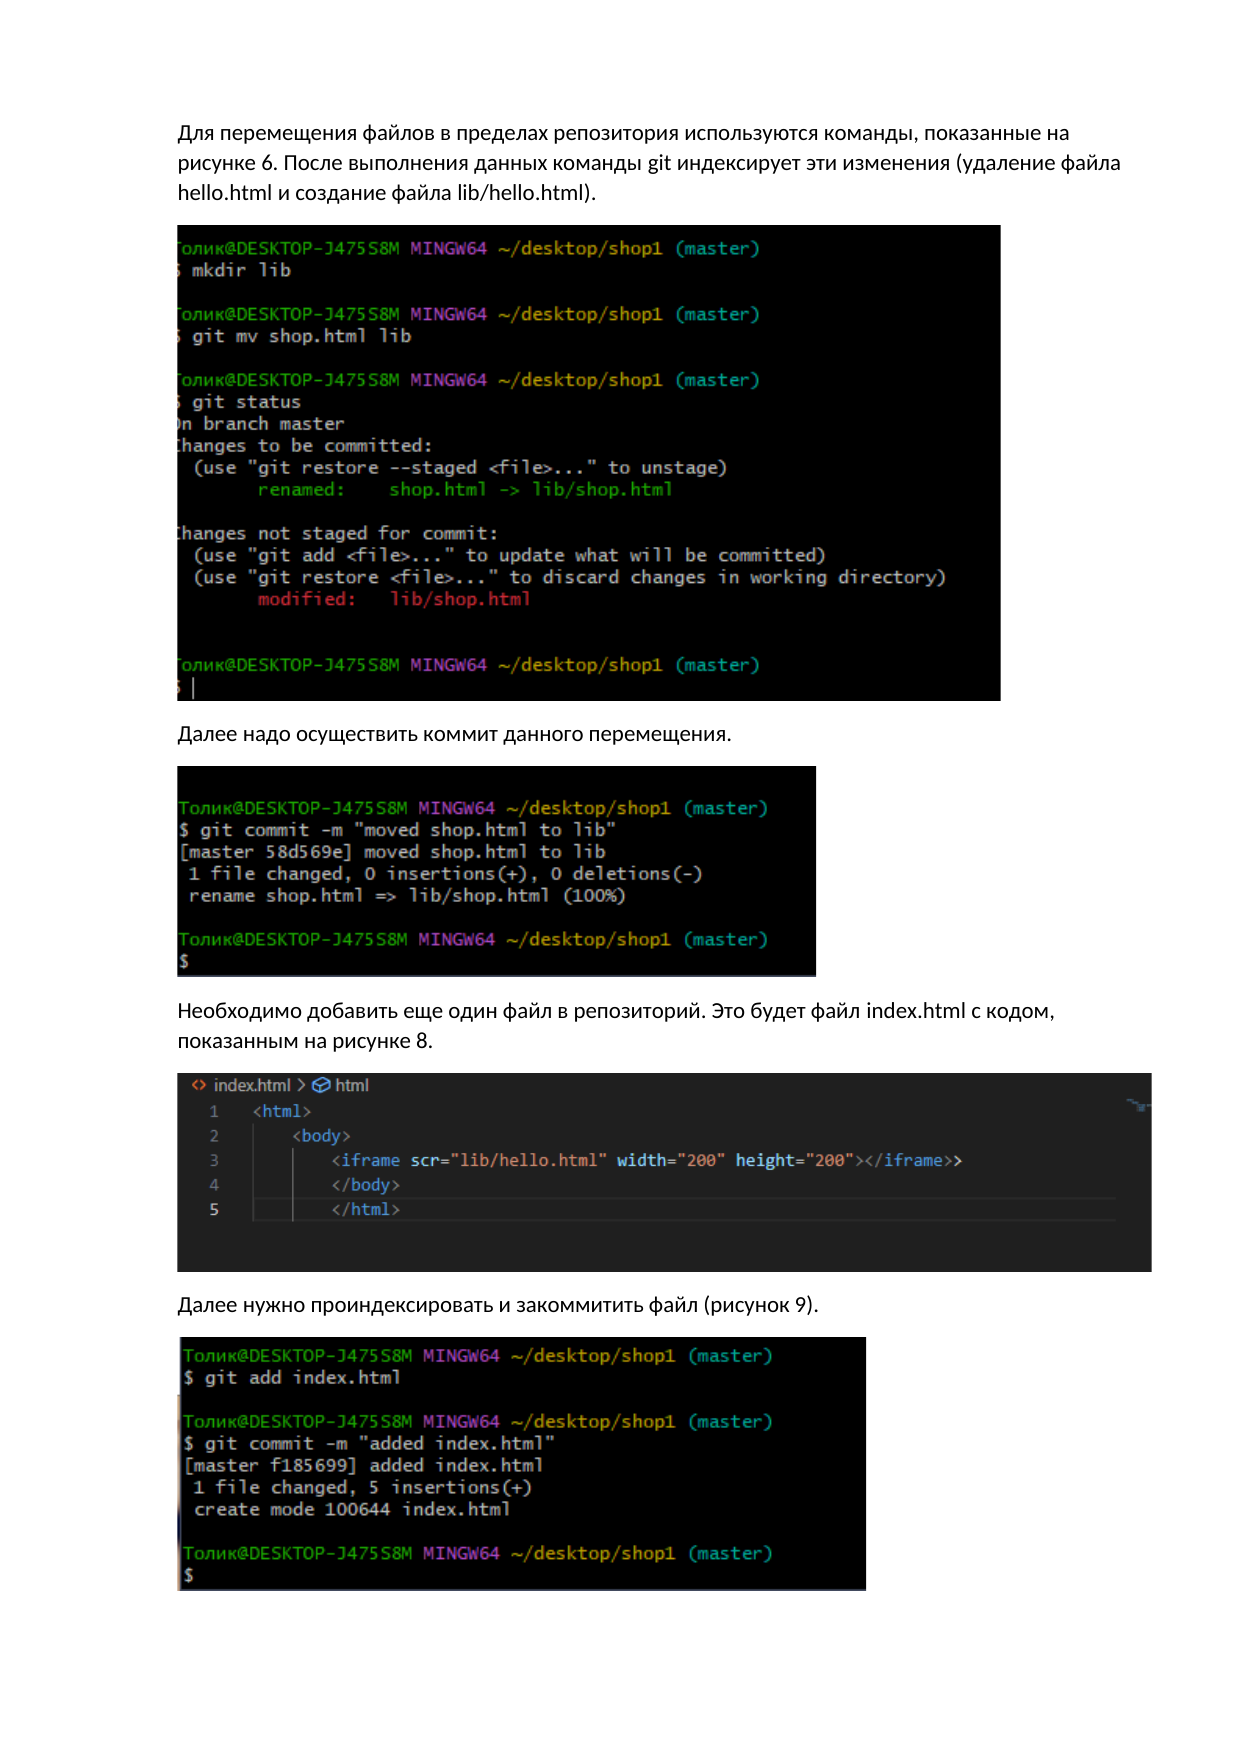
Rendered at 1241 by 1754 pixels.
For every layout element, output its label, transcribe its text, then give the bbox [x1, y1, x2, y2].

picture [177, 766, 817, 977]
text Необходимо добавить еще один файл в репозиторий. Это будет файл index.html с кодом, показанным на рисунке 8. [177, 996, 1152, 1054]
picture [177, 1073, 1152, 1272]
text Далее нужно проиндексировать и закоммитить файл (рисунок 9). [177, 1290, 1152, 1318]
picture [177, 1337, 867, 1591]
text Для перемещения файлов в пределах репозитория используются команды, показанные на рисунке 6. После выполнения данных команды git индексирует эти изменения (удаление файла hello.html и создание файла lib/hello.html). [177, 118, 1152, 207]
picture [177, 225, 1001, 701]
text Далее надо осуществить коммит данного перемещения. [177, 719, 1152, 747]
